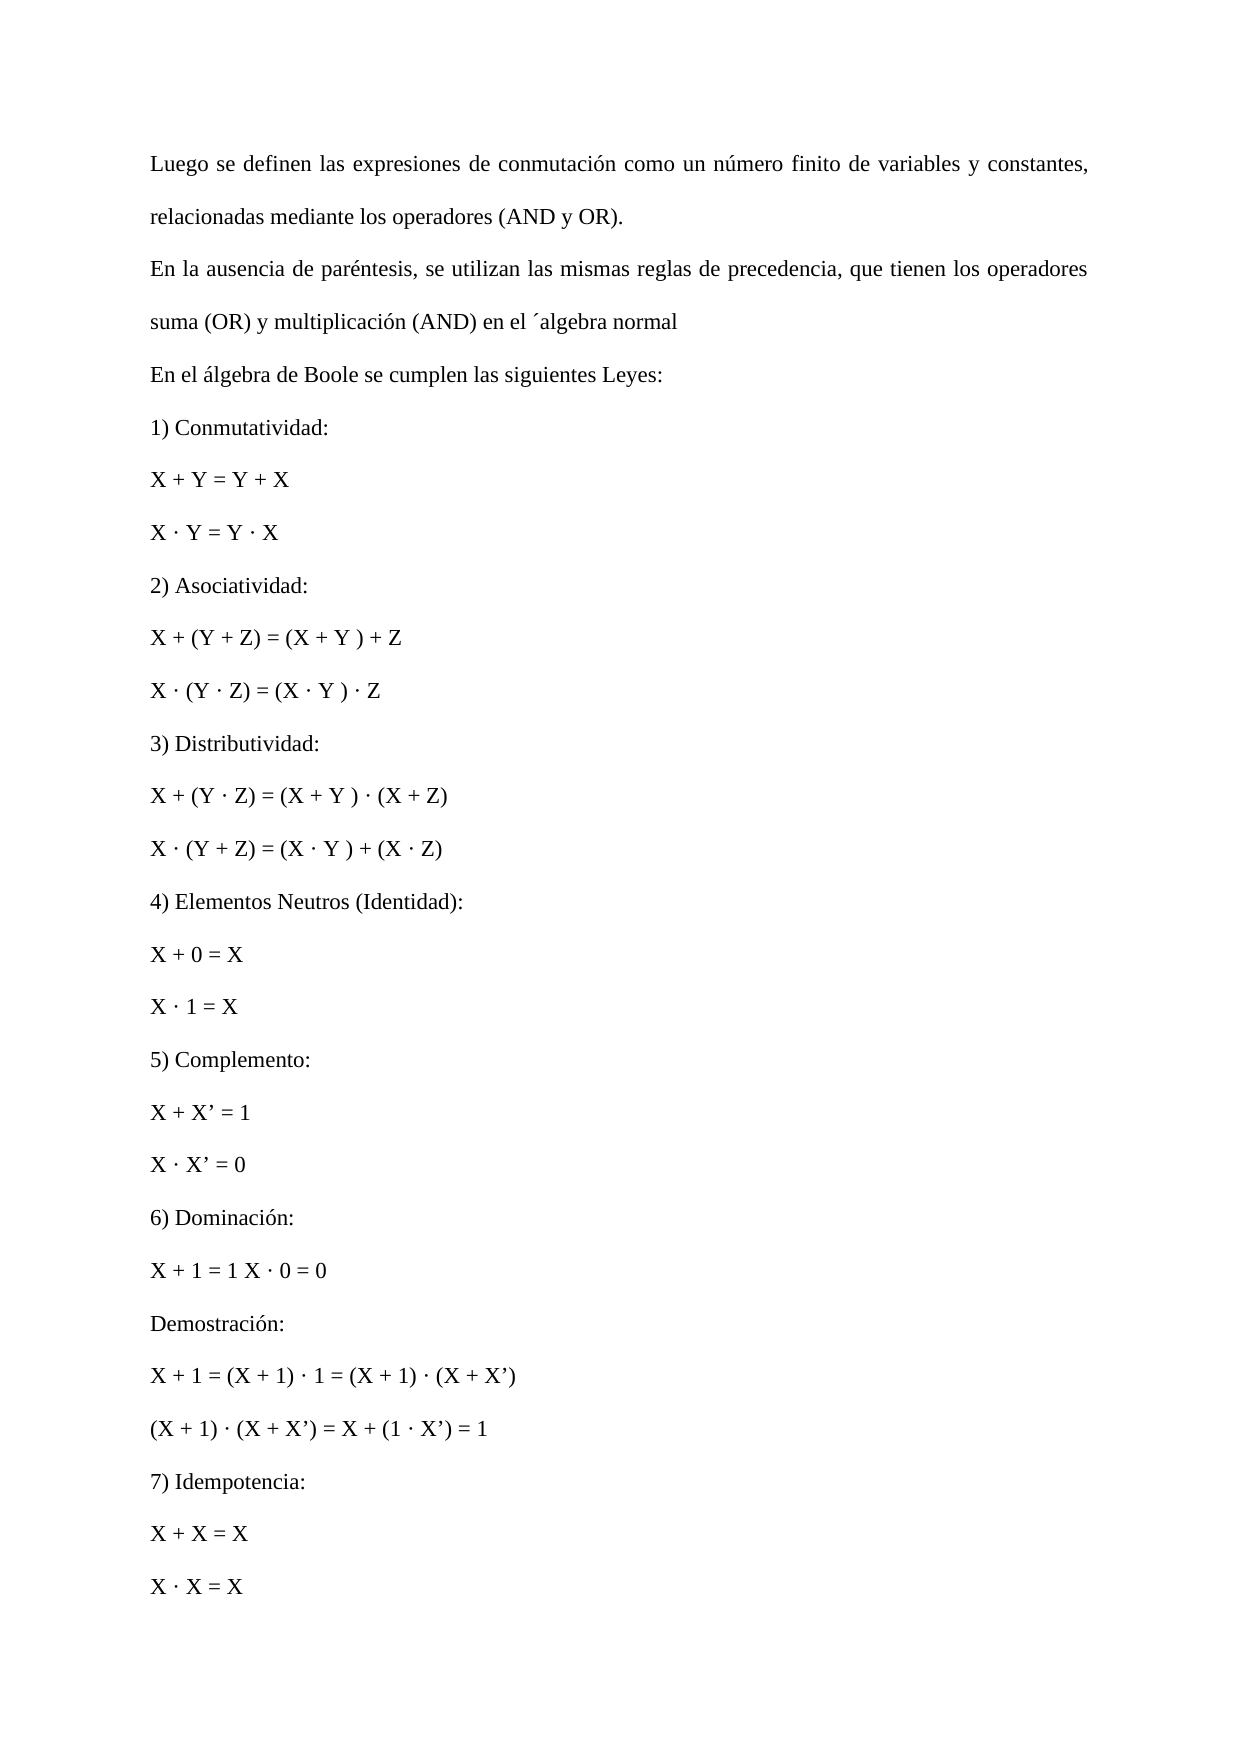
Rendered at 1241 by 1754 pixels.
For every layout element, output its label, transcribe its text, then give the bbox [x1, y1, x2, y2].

text X + Y = Y + X [150, 466, 1090, 493]
text Demostración: [150, 1309, 1090, 1336]
text X + X = X [150, 1520, 1090, 1547]
text X + X’ = 1 [150, 1099, 1090, 1125]
text X · Y = Y · X [150, 519, 1090, 545]
text X + 0 = X [150, 941, 1090, 967]
text X + 1 = 1 X · 0 = 0 [150, 1257, 1090, 1283]
text 6) Dominación: [150, 1204, 1090, 1231]
text X · X’ = 0 [150, 1151, 1090, 1178]
text 1) Conmutatividad: [150, 413, 1090, 440]
text X · 1 = X [150, 993, 1090, 1020]
text X · (Y + Z) = (X · Y ) + (X · Z) [150, 835, 1090, 862]
text 2) Asociatividad: [150, 572, 1090, 598]
text Luego se definen las expresiones de conmutación como un número finito de variables y constantes, relacionadas mediante los operadores (AND y OR). [150, 150, 1090, 229]
text 7) Idempotencia: [150, 1468, 1090, 1494]
text X + (Y + Z) = (X + Y ) + Z [150, 624, 1090, 651]
text X · X = X [150, 1573, 1090, 1599]
text X · (Y · Z) = (X · Y ) · Z [150, 677, 1090, 703]
text En el álgebra de Boole se cumplen las siguientes Leyes: [150, 361, 1090, 387]
text 4) Elementos Neutros (Identidad): [150, 888, 1090, 914]
text (X + 1) · (X + X’) = X + (1 · X’) = 1 [150, 1415, 1090, 1441]
text 5) Complemento: [150, 1046, 1090, 1072]
text X + 1 = (X + 1) · 1 = (X + 1) · (X + X’) [150, 1362, 1090, 1389]
text 3) Distributividad: [150, 730, 1090, 756]
text En la ausencia de paréntesis, se utilizan las mismas reglas de precedencia, que tienen los operadores suma (OR) y multiplicación (AND) en el ´algebra normal [150, 255, 1090, 334]
text X + (Y · Z) = (X + Y ) · (X + Z) [150, 782, 1090, 809]
